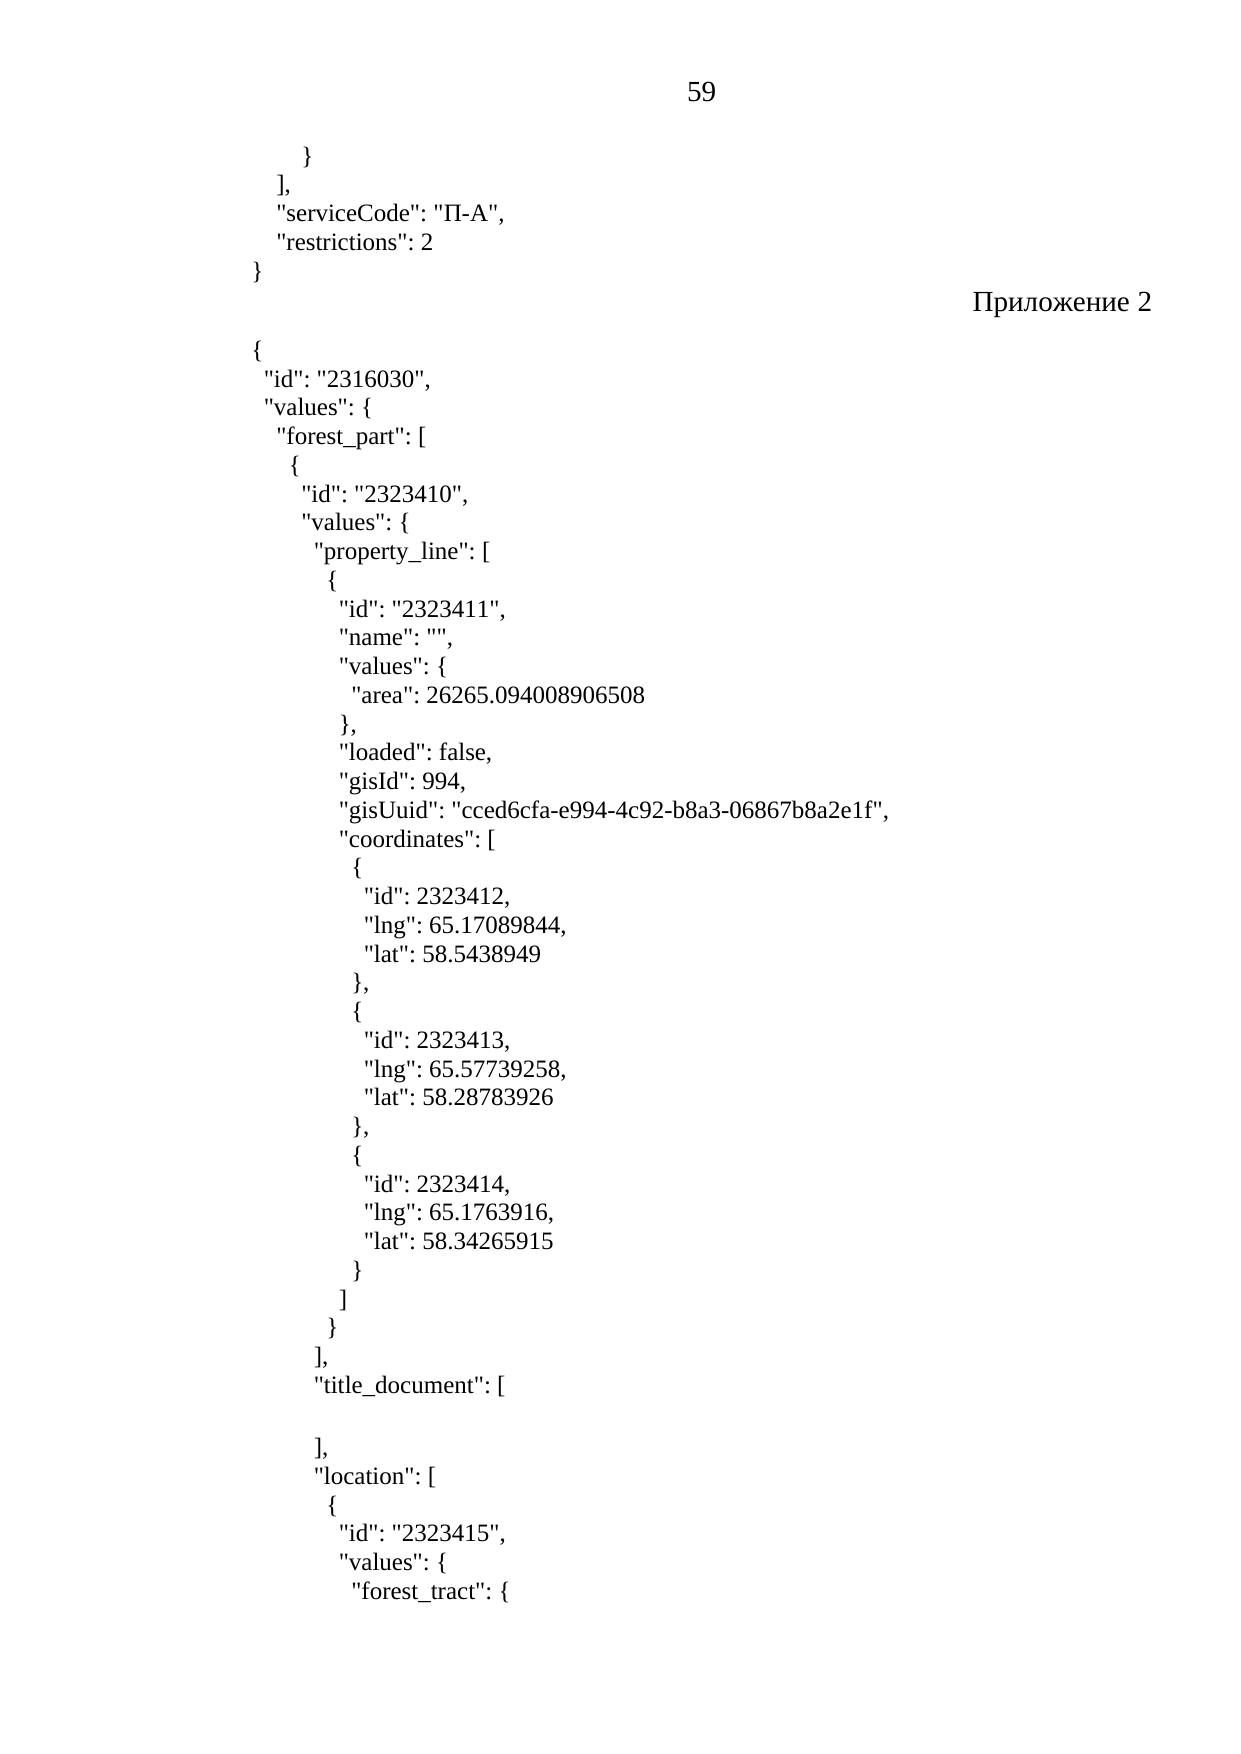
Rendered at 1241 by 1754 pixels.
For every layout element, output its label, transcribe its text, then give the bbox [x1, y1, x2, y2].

text { [177, 1140, 1152, 1169]
text "lng": 65.1763916, [177, 1197, 1152, 1226]
text "id": 2323413, [177, 1025, 1152, 1054]
text "id": "2323410", [177, 479, 1152, 507]
text } [177, 1255, 1152, 1284]
text "location": [ [177, 1461, 1152, 1490]
text "area": 26265.094008906508 [177, 680, 1152, 709]
text { [177, 996, 1152, 1025]
text "gisUuid": "cced6cfa-e994-4c92-b8a3-06867b8a2e1f", [177, 795, 1152, 824]
text "coordinates": [ [177, 824, 1152, 852]
text "forest_part": [ [177, 421, 1152, 450]
text "lng": 65.17089844, [177, 910, 1152, 939]
text }, [177, 1111, 1152, 1140]
text "lat": 58.28783926 [177, 1082, 1152, 1111]
text { [177, 1490, 1152, 1518]
text }, [177, 967, 1152, 996]
text ], [177, 1432, 1152, 1461]
text Приложение 2 [177, 284, 1152, 318]
text "id": "2316030", [177, 364, 1152, 392]
text "values": { [177, 507, 1152, 536]
text "id": 2323412, [177, 881, 1152, 910]
text }, [177, 709, 1152, 737]
text } [177, 1312, 1152, 1341]
text { [177, 565, 1152, 594]
text { [177, 852, 1152, 881]
text "id": "2323415", [177, 1518, 1152, 1547]
text "serviceCode": "П-А", [177, 198, 1152, 227]
text { [177, 335, 1152, 364]
text "values": { [177, 651, 1152, 680]
text "lat": 58.5438949 [177, 939, 1152, 967]
text "id": 2323414, [177, 1169, 1152, 1197]
text "id": "2323411", [177, 594, 1152, 622]
text } [177, 141, 1152, 169]
text "lng": 65.57739258, [177, 1054, 1152, 1082]
text ], [177, 1341, 1152, 1370]
text "loaded": false, [177, 737, 1152, 766]
text ] [177, 1284, 1152, 1312]
text } [177, 256, 1152, 284]
text "values": { [177, 392, 1152, 421]
text "title_document": [ [177, 1370, 1152, 1399]
text "restrictions": 2 [177, 227, 1152, 256]
text "forest_tract": { [177, 1576, 1152, 1605]
text "property_line": [ [177, 536, 1152, 565]
text ], [177, 169, 1152, 198]
text "gisId": 994, [177, 766, 1152, 795]
text { [177, 450, 1152, 479]
text "lat": 58.34265915 [177, 1226, 1152, 1255]
text "name": "", [177, 622, 1152, 651]
text "values": { [177, 1547, 1152, 1576]
